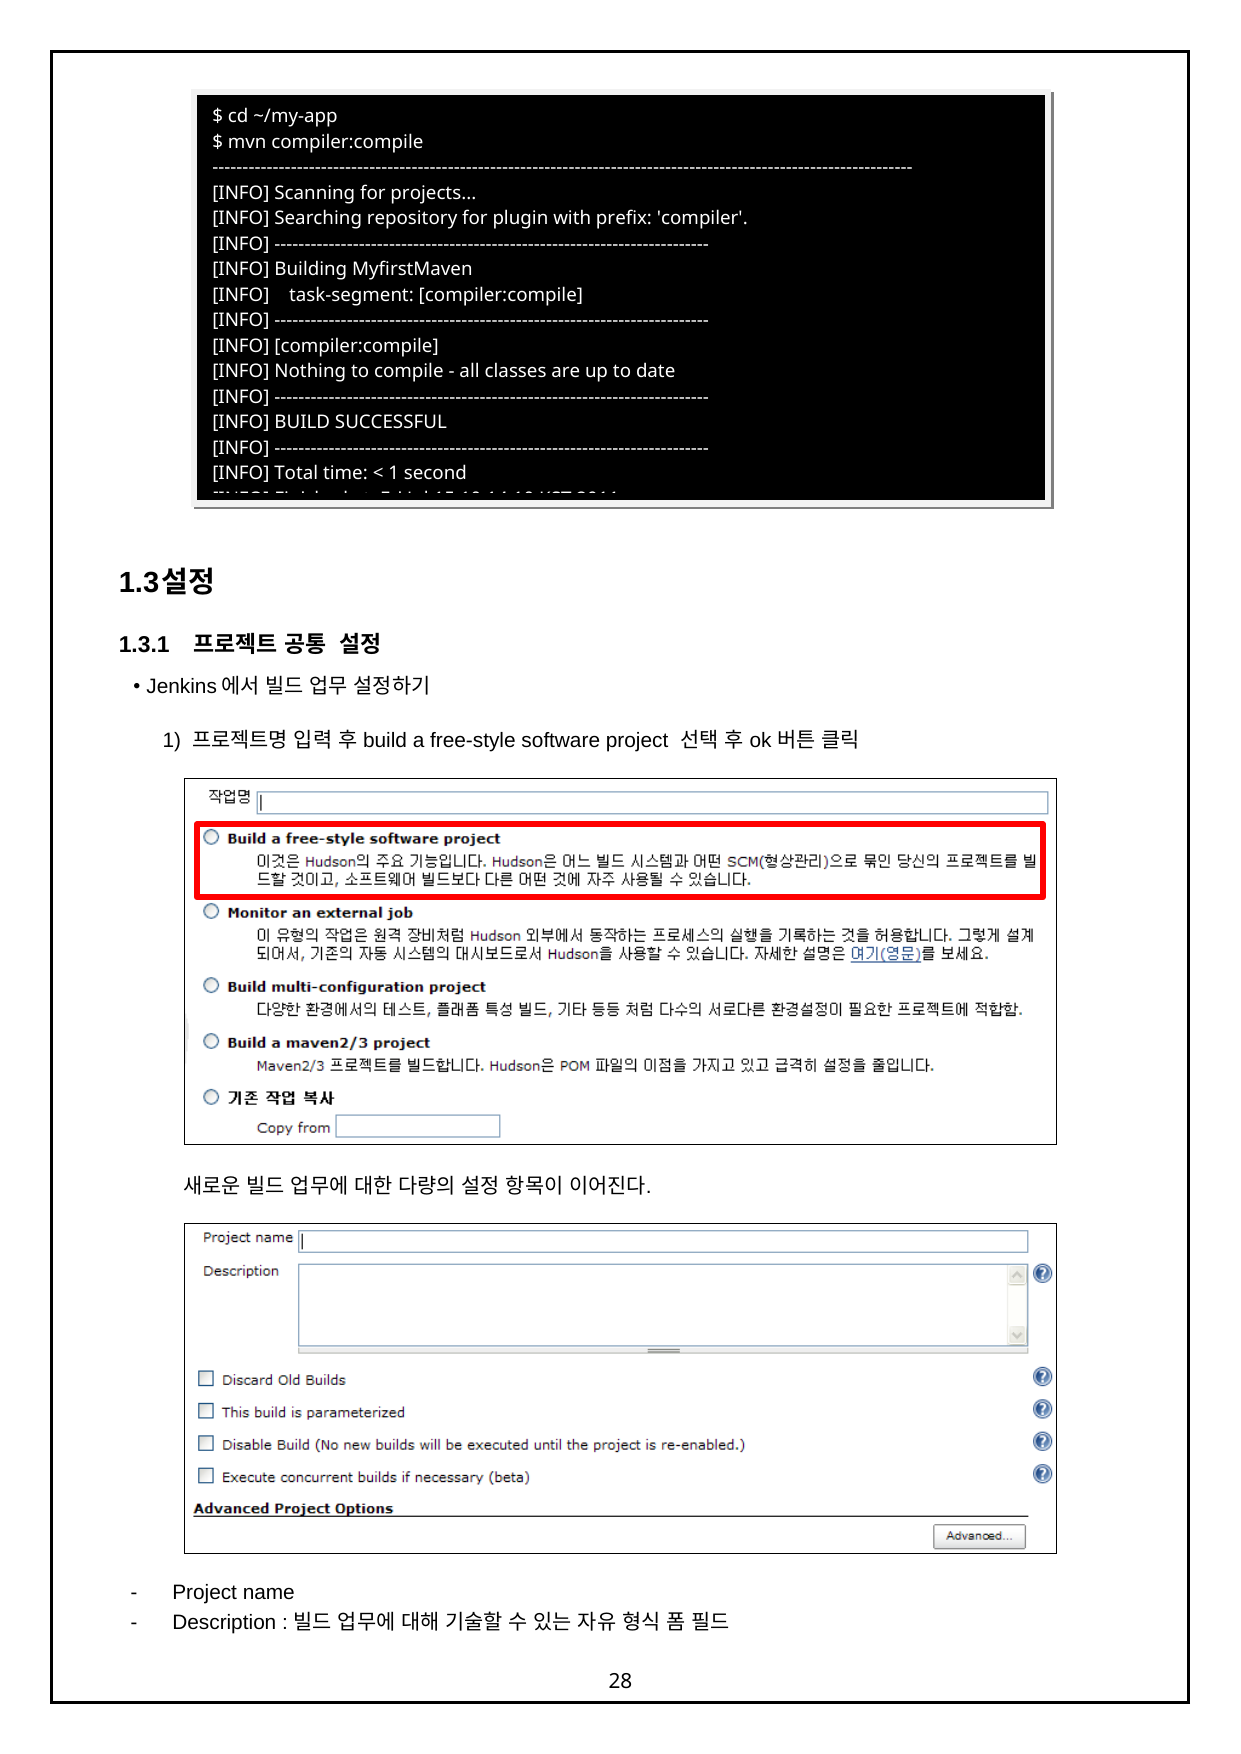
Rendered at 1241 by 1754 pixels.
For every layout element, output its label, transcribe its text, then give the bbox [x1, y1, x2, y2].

text Jenkins에서 빌드 업무 설정하기 [133, 669, 1152, 700]
picture [185, 1224, 1056, 1553]
list Project name [130, 1577, 1152, 1605]
subtitle 프로젝트 공통 설정 [118, 626, 1152, 659]
text 새로운 빌드 업무에 대한 다량의 설정 항목이 이어진다. [89, 1169, 1152, 1199]
list Description : 빌드 업무에 대해 기술할 수 있는 자유 형식 폼 필드 [130, 1605, 1152, 1636]
list 프로젝트명 입력 후 build a free-style software project 선택 후 ok 버튼 클릭 [162, 724, 1152, 754]
subtitle 설정 [118, 558, 1152, 601]
picture [185, 779, 1056, 1144]
